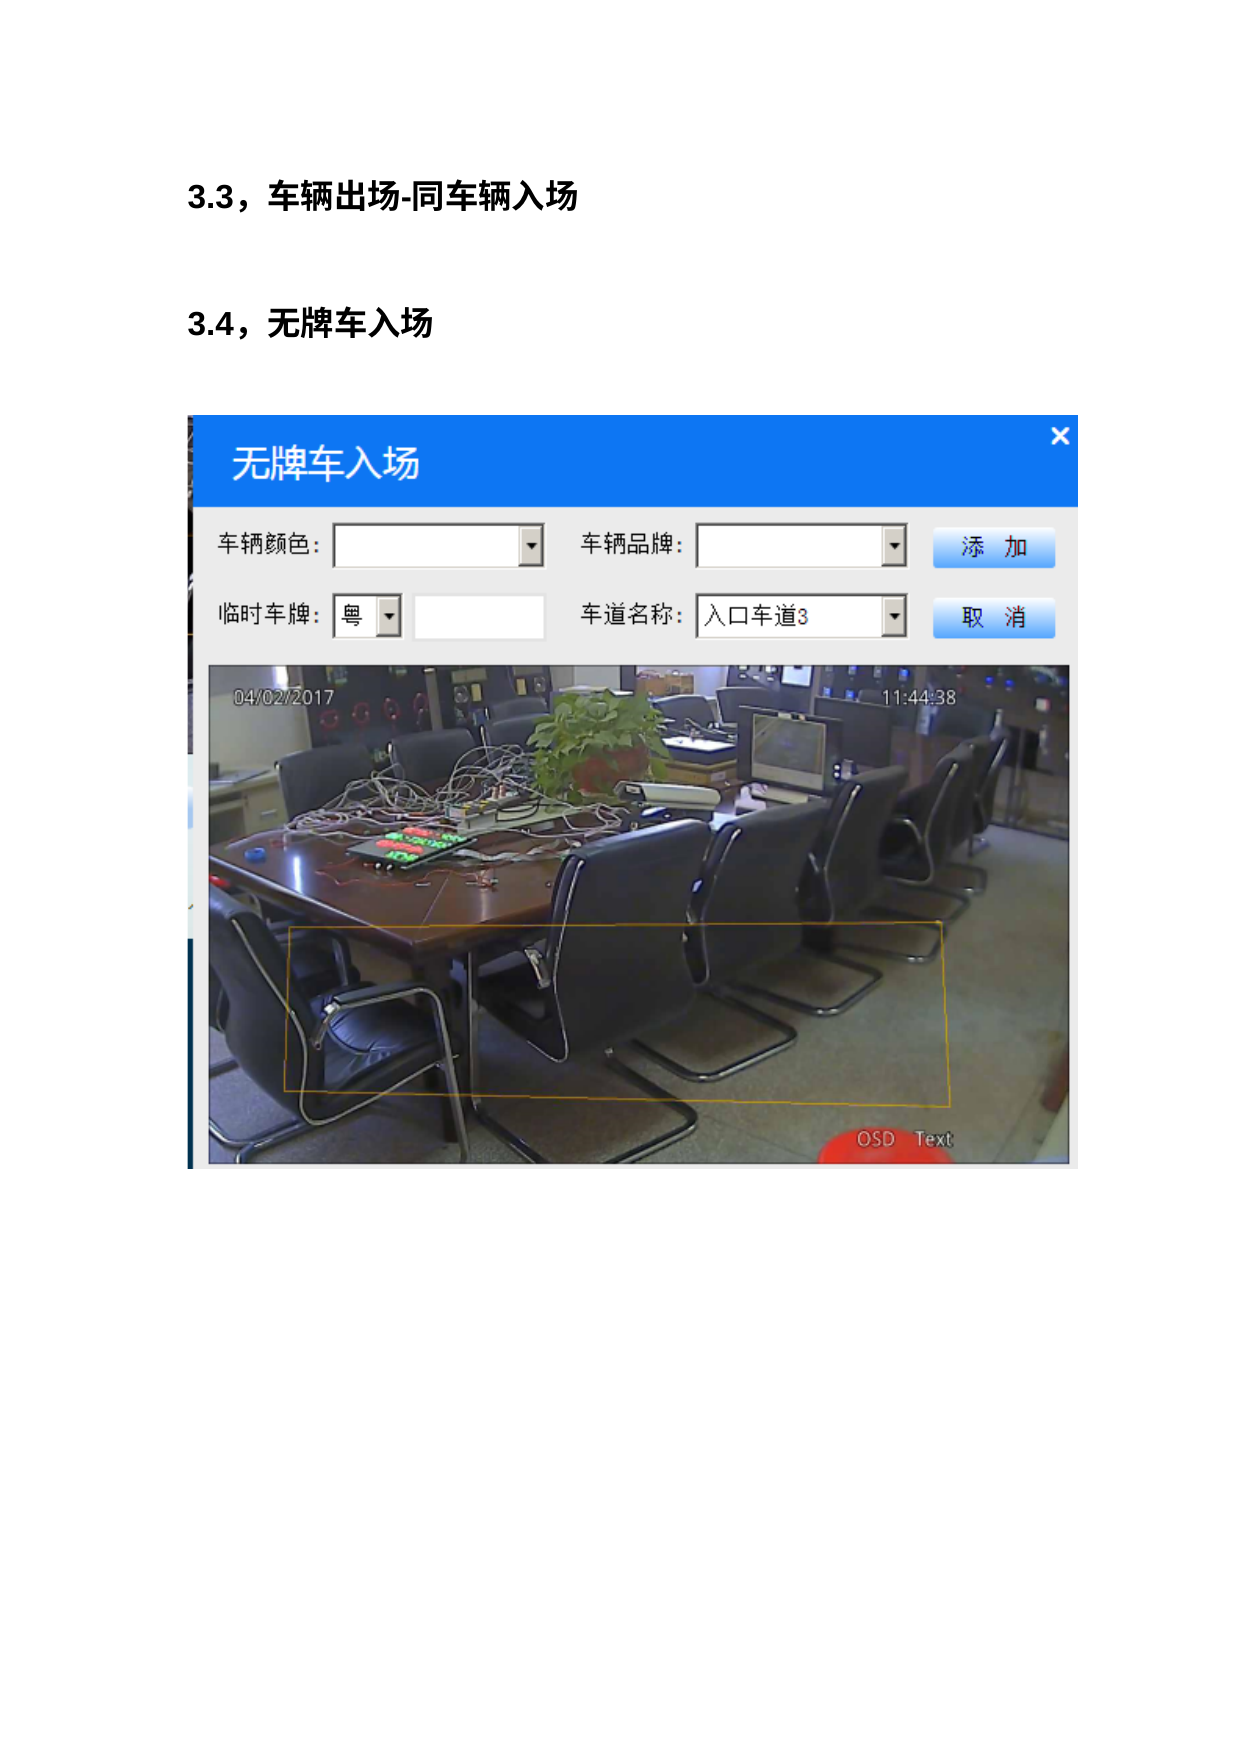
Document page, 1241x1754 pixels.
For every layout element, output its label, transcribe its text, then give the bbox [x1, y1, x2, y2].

subtitle 3.3，车辆出场-同车辆入场 [187, 162, 1053, 227]
picture [187, 415, 1078, 1169]
subtitle 3.4，无牌车入场 [187, 289, 1053, 354]
